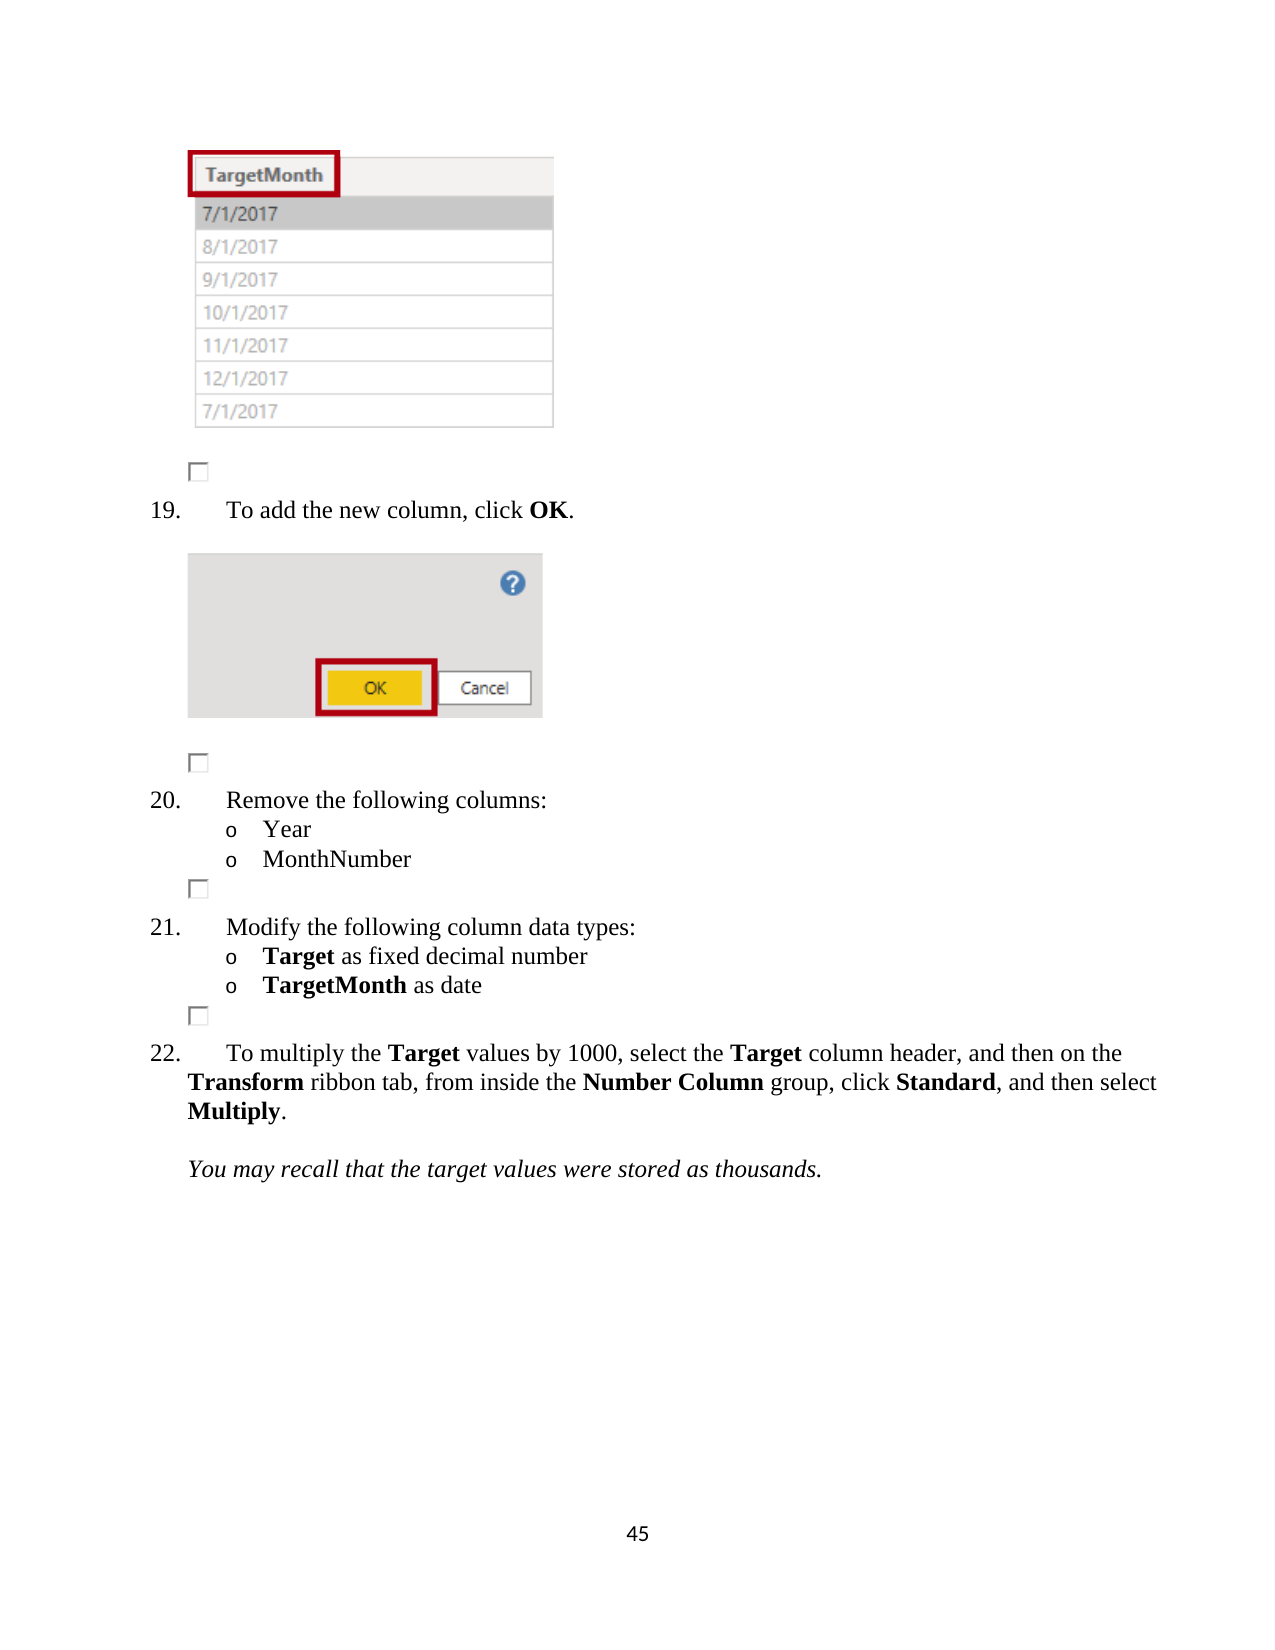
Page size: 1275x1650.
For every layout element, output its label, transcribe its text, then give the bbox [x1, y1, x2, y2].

list To multiply the Target values by 1000, select the Target column header, and then on the Transform ribbon tab, from inside the Number Column group, click Standard, and then select Multiply. [150, 1000, 1162, 1124]
list TargetMonth as date [225, 970, 1162, 1000]
list Modify the following column data types: [150, 873, 1162, 941]
list To add the new column, click OK. [150, 457, 1162, 524]
list Remove the following columns: [150, 747, 1162, 814]
list MonthNumber [225, 844, 1162, 873]
text You may recall that the target values were stored as thousands. [187, 1154, 1162, 1182]
list Year [225, 814, 1162, 844]
picture [187, 150, 554, 428]
picture [187, 553, 543, 718]
list Target as fixed decimal number [225, 941, 1162, 970]
